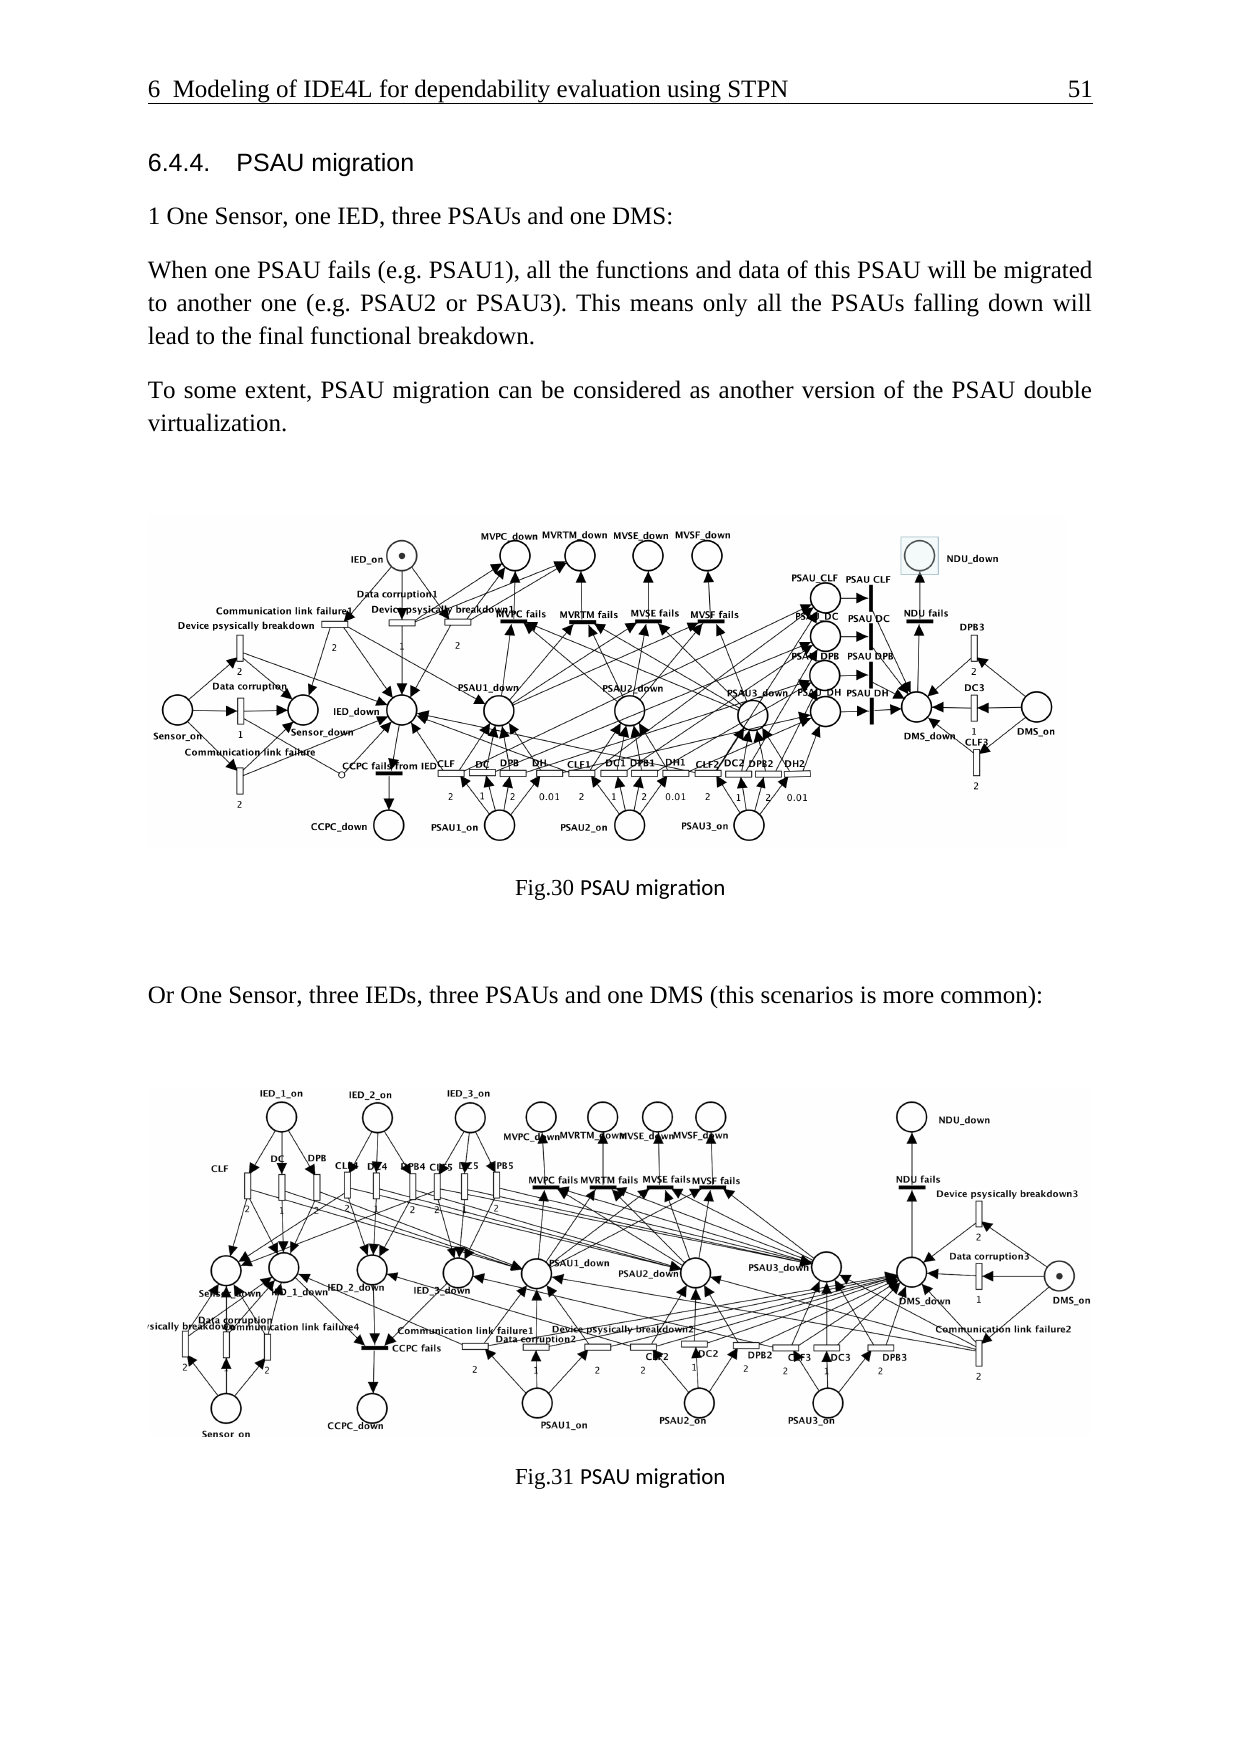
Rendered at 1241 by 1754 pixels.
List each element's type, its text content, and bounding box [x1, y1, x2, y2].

text When one PSAU fails (e.g. PSAU1), all the functions and data of this PSAU will be migrated to another one (e.g. PSAU2 or PSAU3). This means only all the PSAUs falling down will lead to the final functional breakdown. [148, 255, 1093, 350]
picture [147, 1087, 1092, 1437]
text Fig.31 PSAU migration [148, 1462, 1093, 1490]
text 1 One Sensor, one IED, three PSAUs and one DMS: [148, 201, 1093, 230]
picture [147, 515, 1068, 849]
text Or One Sensor, three IEDs, three PSAUs and one DMS (this scenarios is more common): [148, 980, 1093, 1009]
text Fig.30 PSAU migration [148, 873, 1093, 901]
text To some extent, PSAU migration can be considered as another version of the PSAU double virtualization. [148, 375, 1093, 437]
title PSAU migration [148, 148, 1093, 176]
